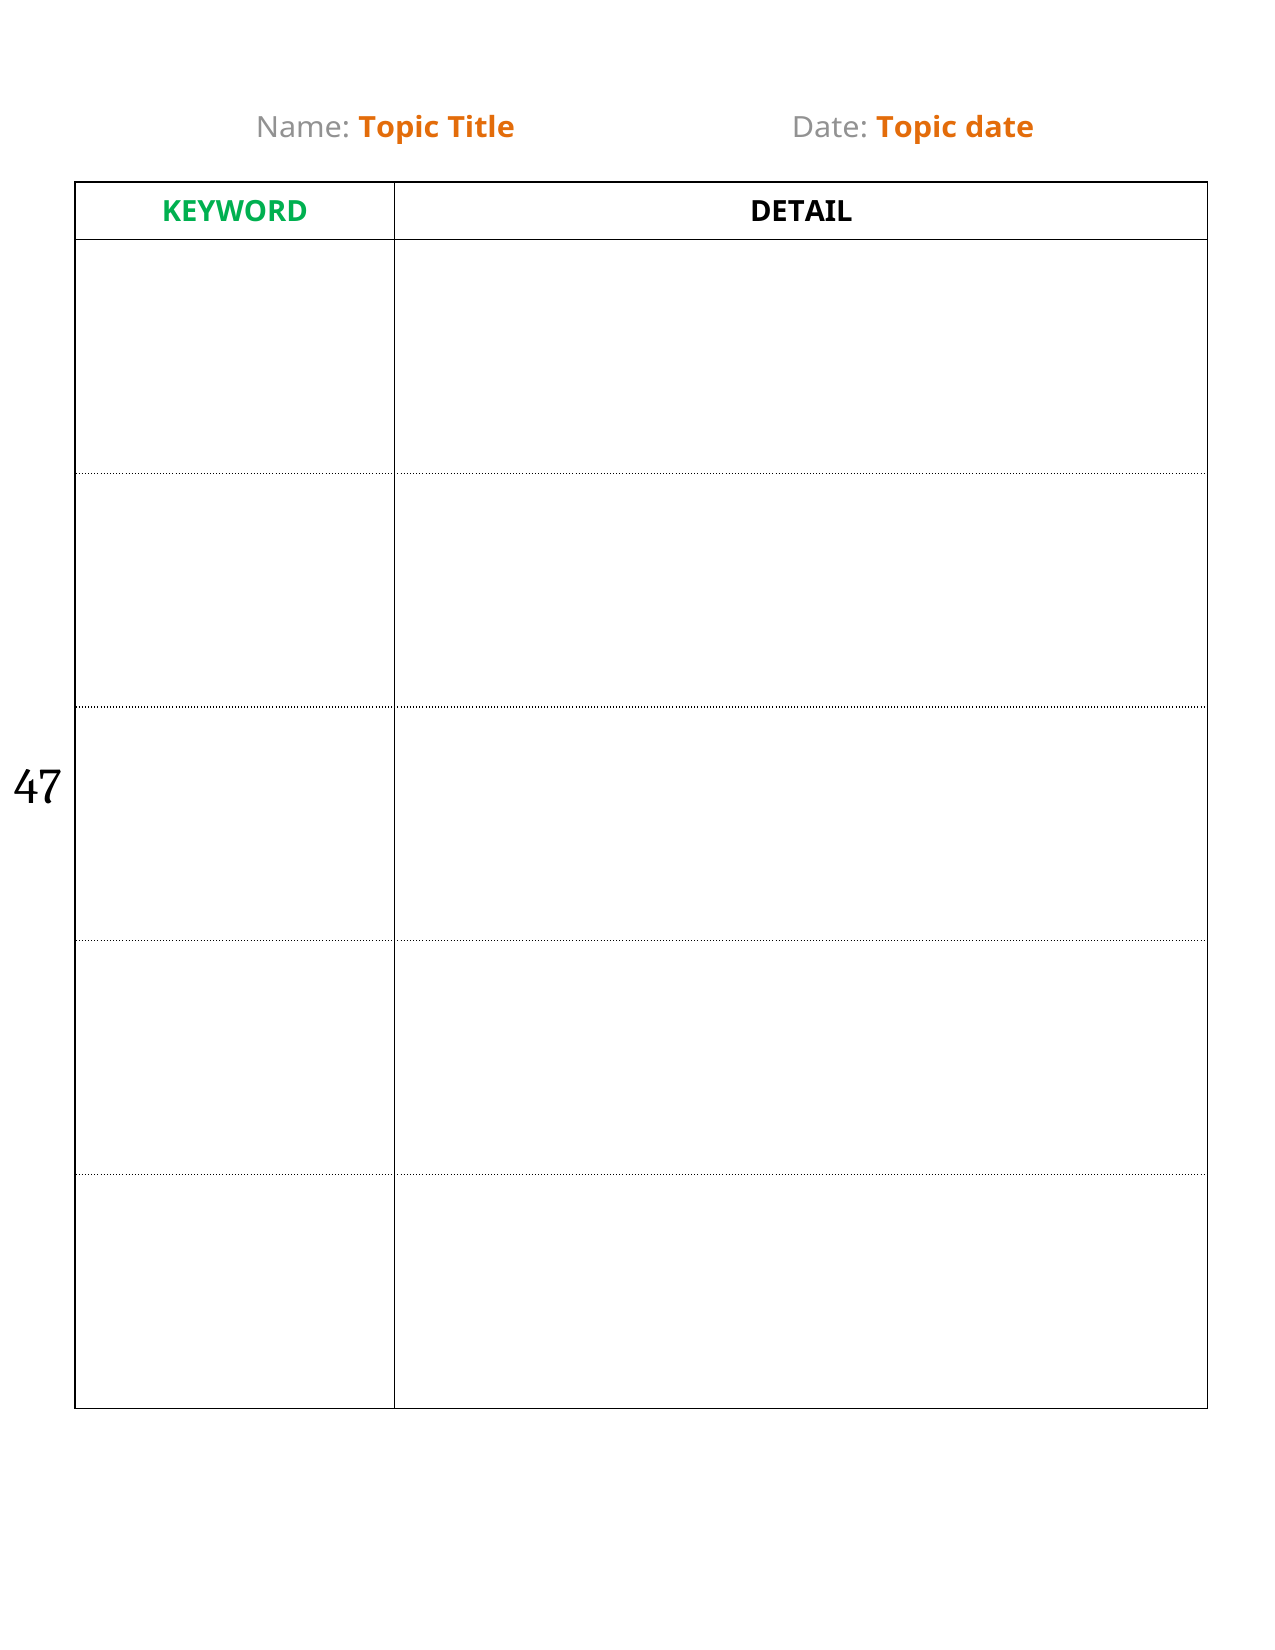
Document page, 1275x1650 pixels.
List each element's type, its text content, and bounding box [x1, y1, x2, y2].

table_cell [395, 940, 1207, 1174]
table_cell [76, 473, 394, 706]
table_cell [395, 706, 1207, 940]
table_cell [395, 240, 1207, 472]
table_header KEYWORD [76, 183, 394, 239]
text Name: Topic Title Date: Topic date [89, 106, 1200, 146]
table_cell [76, 240, 394, 472]
table_cell [76, 940, 394, 1174]
table_cell [76, 706, 394, 940]
table_cell [76, 1174, 394, 1408]
table_cell [395, 1174, 1207, 1408]
table_header DETAIL [395, 183, 1207, 239]
table_cell [395, 473, 1207, 706]
